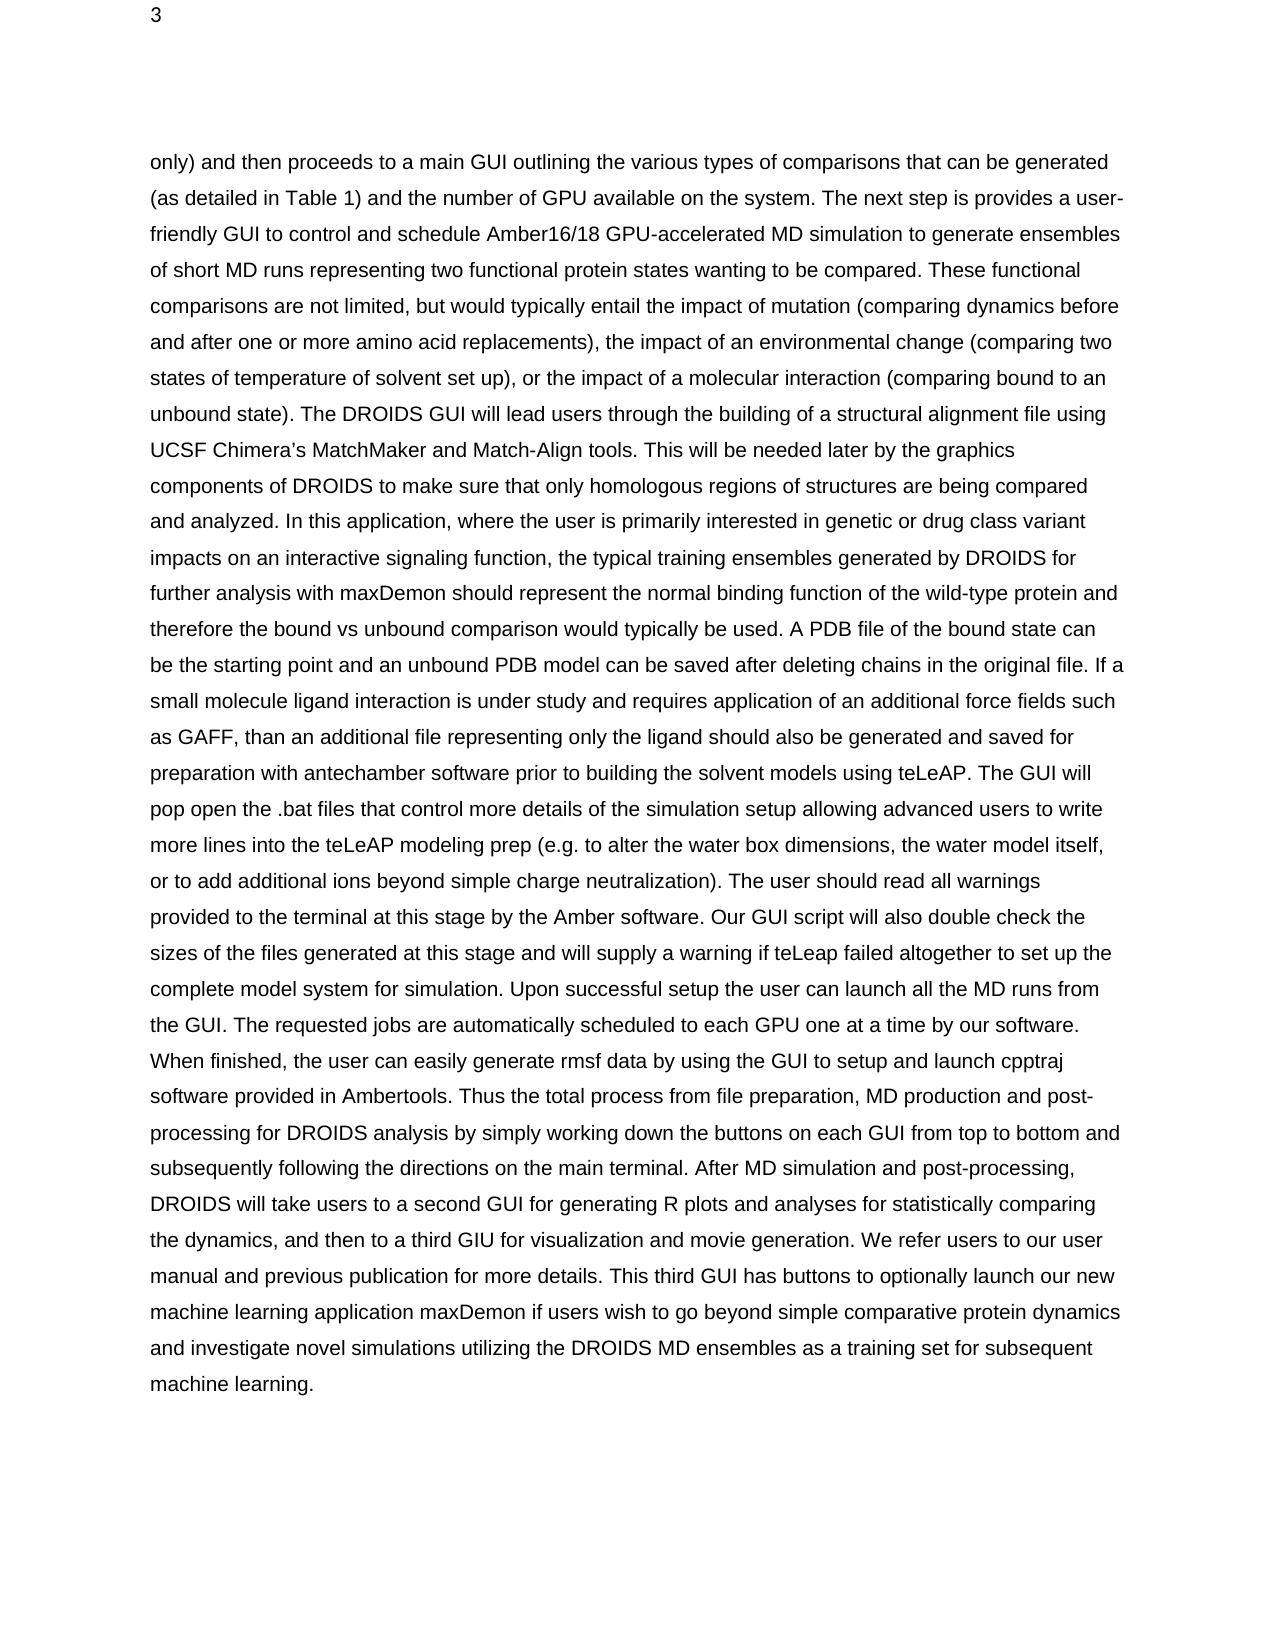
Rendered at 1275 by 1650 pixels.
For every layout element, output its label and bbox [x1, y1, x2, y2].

text [150, 150, 1125, 1396]
